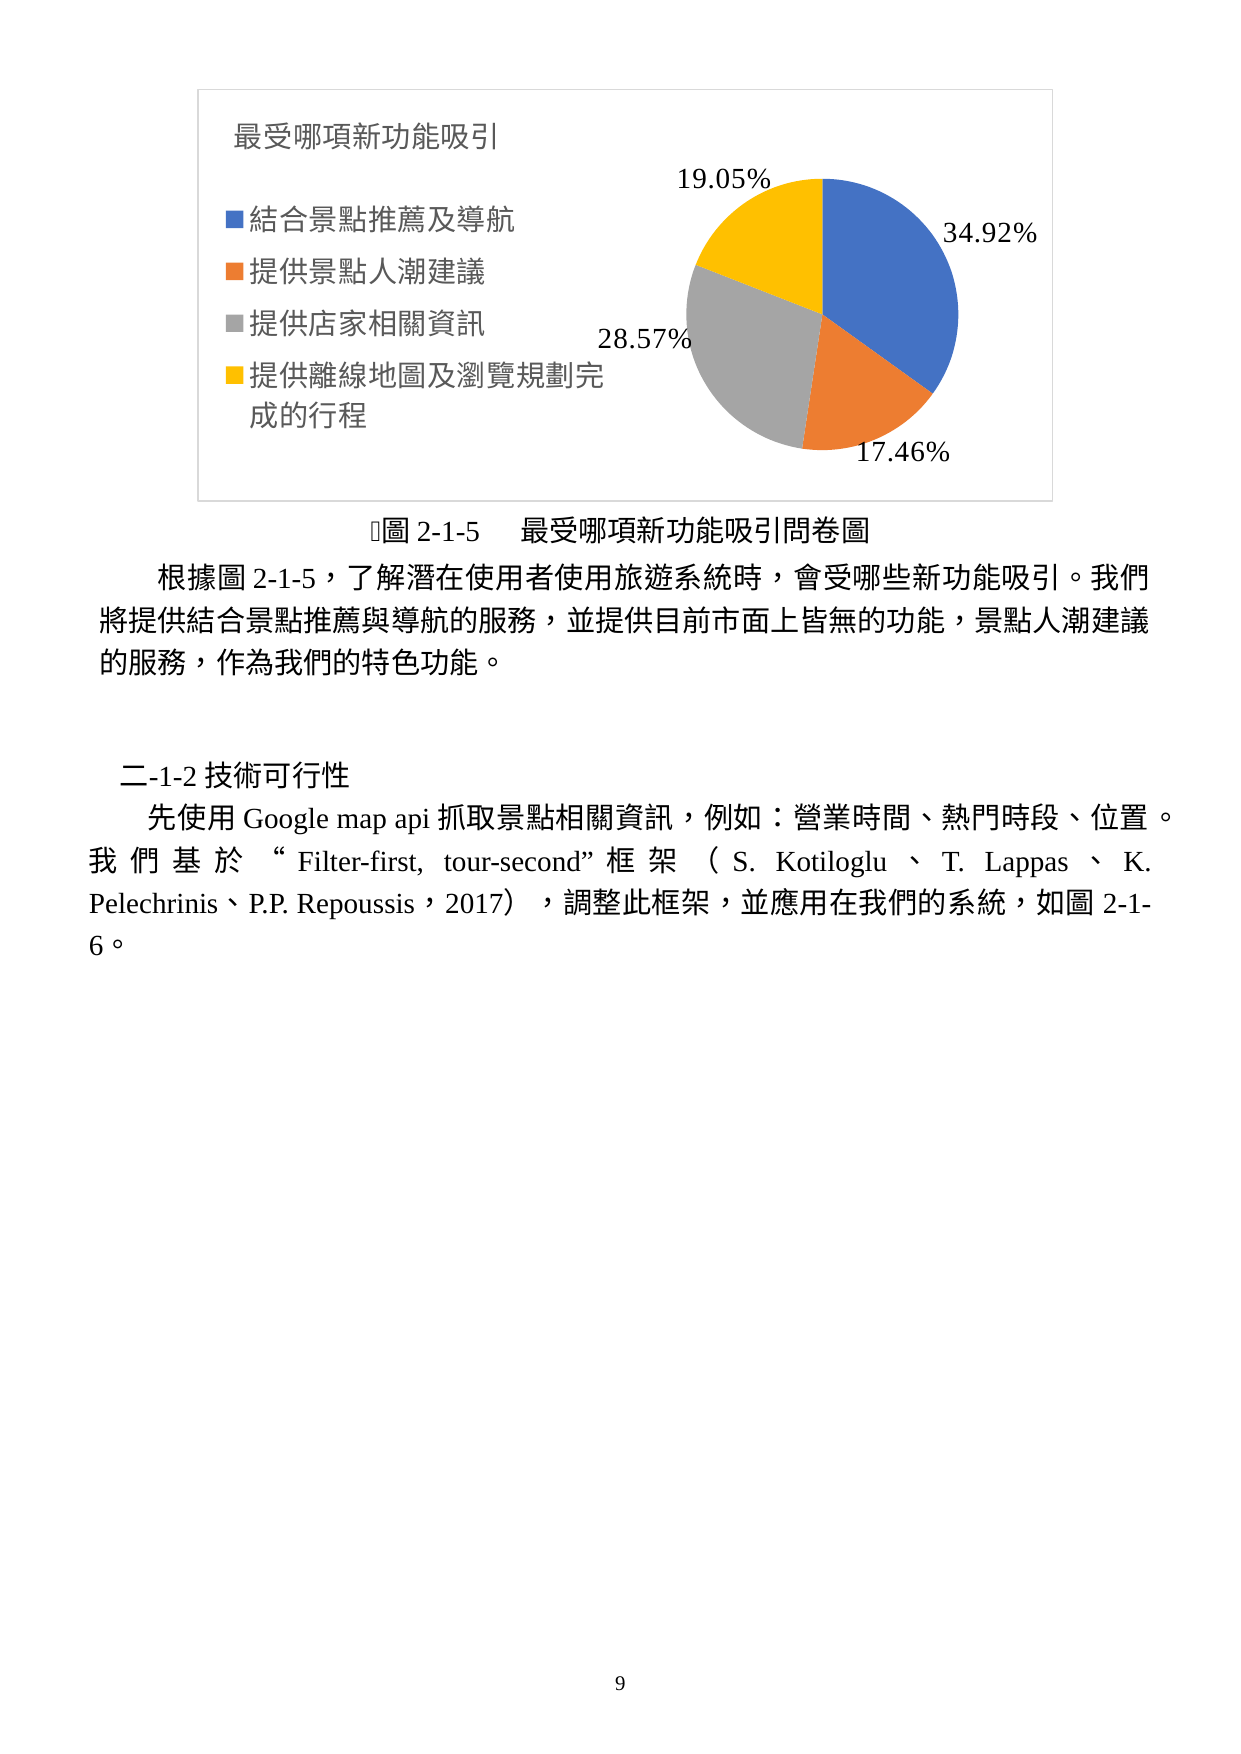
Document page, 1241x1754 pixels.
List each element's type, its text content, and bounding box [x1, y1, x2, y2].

text 圖 2-1-5 最受哪項新功能吸引問卷圖 [89, 507, 1152, 549]
text 先使用Google map api抓取景點相關資訊，例如：營業時間、熱門時段、位置。我們基於“Filter-first, tour-second”框架（S. Kotiloglu、T. Lappas、K. Pelechrinis、P.P. Repoussis，2017），調整此框架，並應用在我們的系統，如圖2-1-6。 [89, 795, 1152, 964]
subtitle 技術可行性 [119, 753, 1152, 795]
text 根據圖2-1-5，了解潛在使用者使用旅遊系統時，會受哪些新功能吸引。我們將提供結合景點推薦與導航的服務，並提供目前市面上皆無的功能，景點人潮建議的服務，作為我們的特色功能。 [99, 555, 1152, 682]
